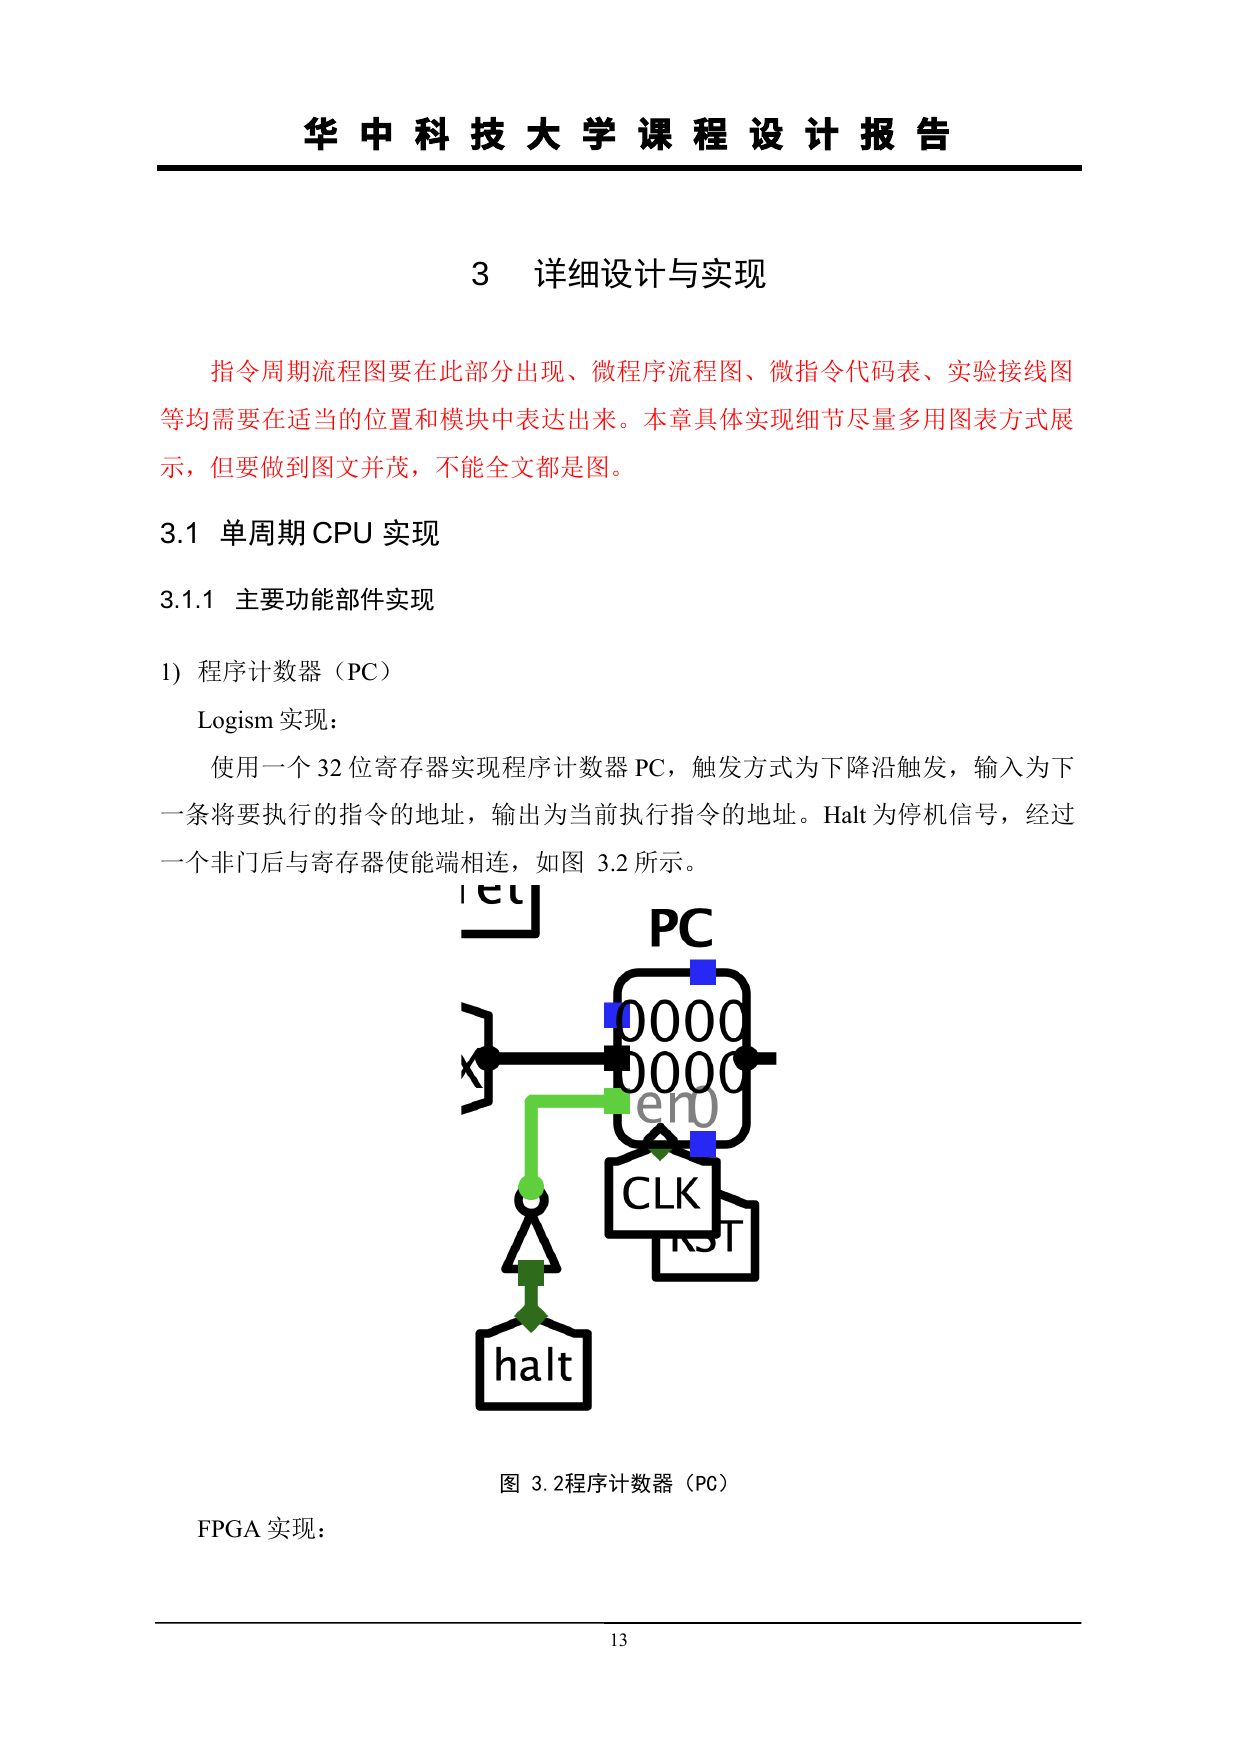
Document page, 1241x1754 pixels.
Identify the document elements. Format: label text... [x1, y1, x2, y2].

text 指令周期流程图要在此部分出现、微程序流程图、微指令代码表、实验接线图等均需要在适当的位置和模块中表达出来。本章具体实现细节尽量多用图表方式展示，但要做到图文并茂，不能全文都是图。 [159, 346, 1075, 490]
subtitle 主要功能部件实现 [159, 575, 1078, 623]
picture [461, 885, 777, 1451]
subtitle 详细设计与实现 [159, 248, 1078, 296]
list FPGA实现： [159, 1503, 1078, 1551]
list Logism实现： [159, 694, 1078, 742]
subtitle 单周期CPU 实现 [159, 515, 1053, 550]
list 程序计数器（PC） [159, 647, 1078, 694]
